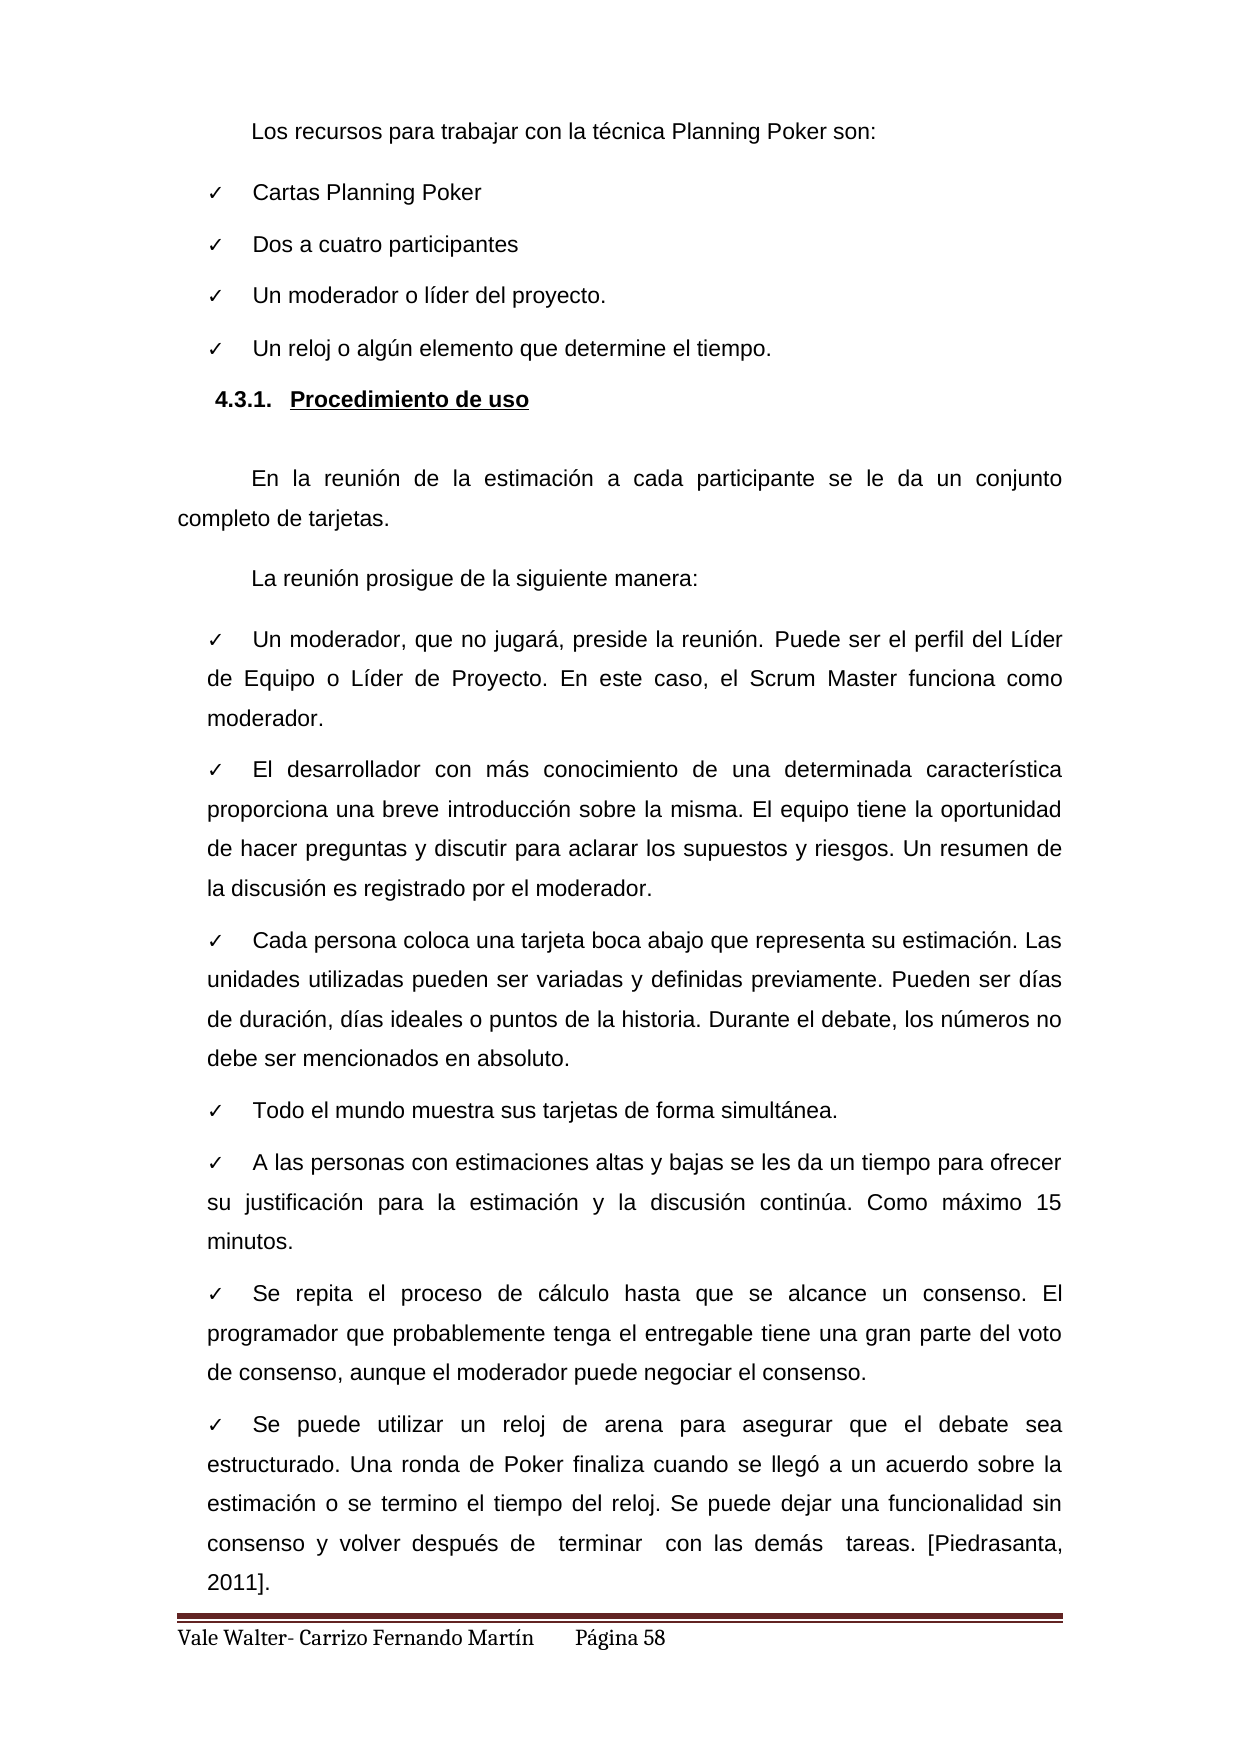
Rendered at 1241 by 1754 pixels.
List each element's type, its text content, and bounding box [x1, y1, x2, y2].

list Cartas Planning Poker [207, 178, 1063, 205]
list Dos a cuatro participantes [207, 231, 1063, 257]
text Los recursos para trabajar con la técnica Planning Poker son: [177, 118, 1063, 144]
list Procedimiento de uso [215, 386, 1063, 413]
list Un reloj o algún elemento que determine el tiempo. [207, 334, 1063, 361]
list Se puede utilizar un reloj de arena para asegurar que el debate sea estructurado. Una ronda de Poker finaliza cuando se llegó a un acuerdo sobre la estimación o se termino el tiempo del reloj. Se puede dejar una funcionalidad sin consenso y volver después de terminar con las demás tareas. [Piedrasanta, 2011]. [207, 1411, 1063, 1595]
list Cada persona coloca una tarjeta boca abajo que representa su estimación. Las unidades utilizadas pueden ser variadas y definidas previamente. Pueden ser días de duración, días ideales o puntos de la historia. Durante el debate, los números no debe ser mencionados en absoluto. [207, 927, 1063, 1072]
list Un moderador o líder del proyecto. [207, 282, 1063, 309]
text La reunión prosigue de la siguiente manera: [177, 565, 1063, 592]
list El desarrollador con más conocimiento de una determinada característica proporciona una breve introducción sobre la misma. El equipo tiene la oportunidad de hacer preguntas y discutir para aclarar los supuestos y riesgos. Un resumen de la discusión es registrado por el moderador. [207, 756, 1063, 901]
list A las personas con estimaciones altas y bajas se les da un tiempo para ofrecer su justificación para la estimación y la discusión continúa. Como máximo 15 minutos. [207, 1149, 1063, 1254]
list Se repita el proceso de cálculo hasta que se alcance un consenso. El programador que probablemente tenga el entregable tiene una gran parte del voto de consenso, aunque el moderador puede negociar el consenso. [207, 1280, 1063, 1386]
list Un moderador, que no jugará, preside la reunión. Puede ser el perfil del Líder de Equipo o Líder de Proyecto. En este caso, el Scrum Master funciona como moderador. [207, 626, 1063, 731]
text En la reunión de la estimación a cada participante se le da un conjunto completo de tarjetas. [177, 465, 1063, 531]
list Todo el mundo muestra sus tarjetas de forma simultánea. [207, 1097, 1063, 1124]
